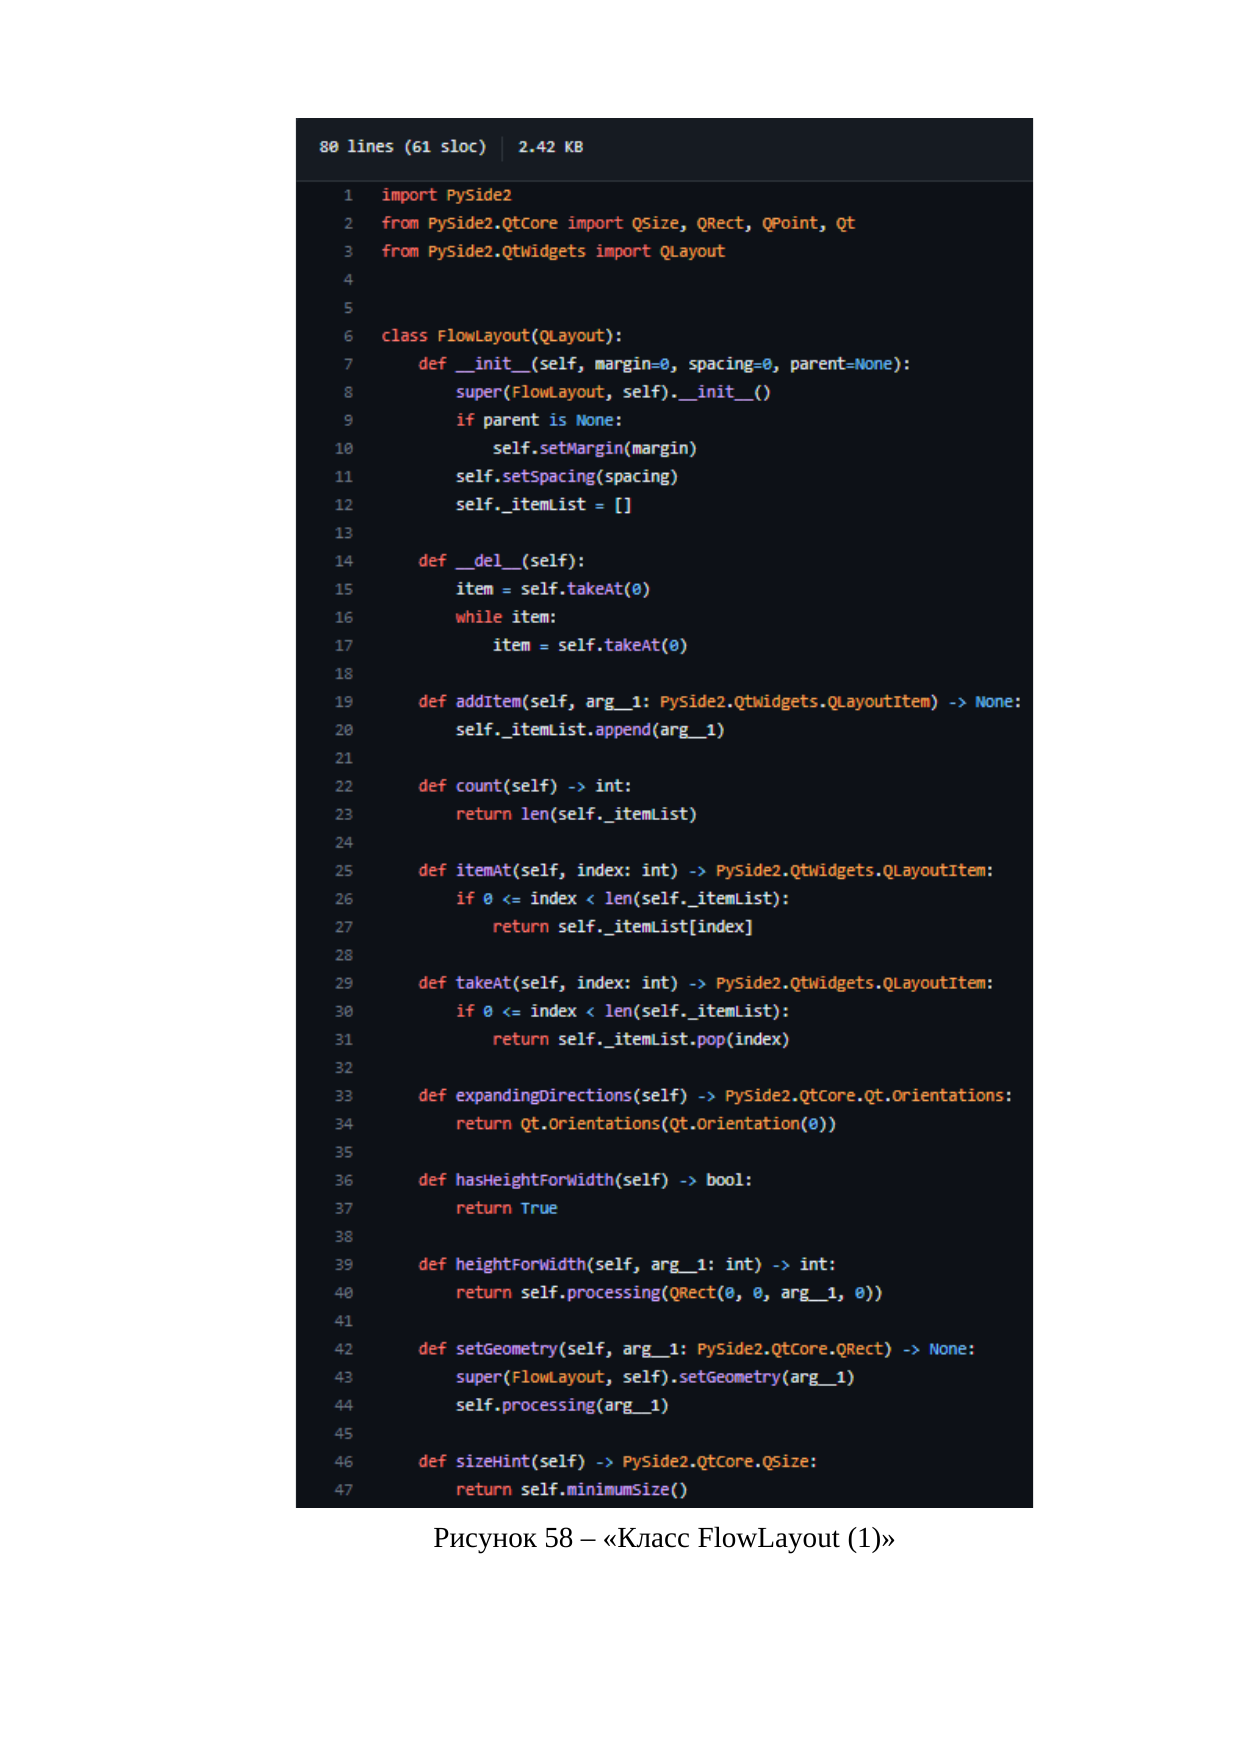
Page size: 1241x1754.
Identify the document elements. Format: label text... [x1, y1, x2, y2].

picture [295, 118, 1034, 1508]
text Рисунок 58 – «Класс FlowLayout (1)» [177, 1520, 1152, 1554]
